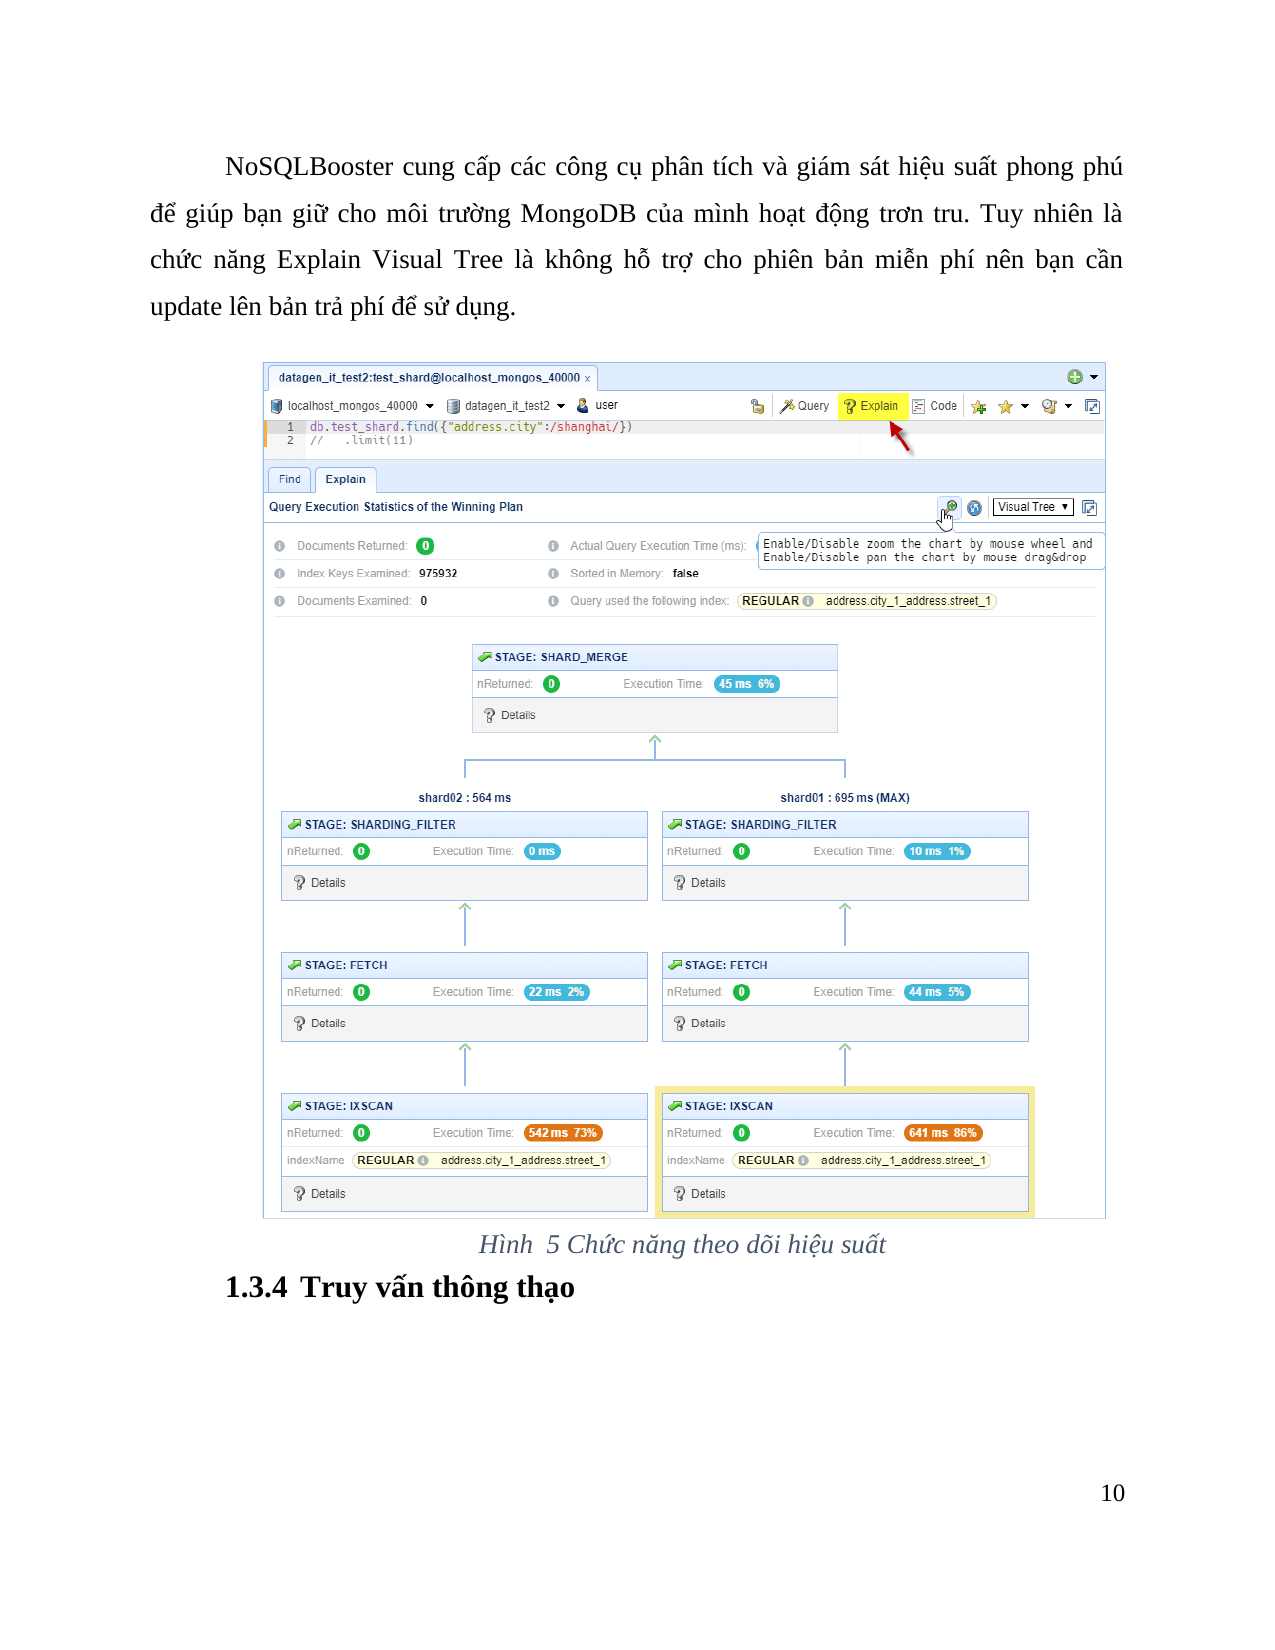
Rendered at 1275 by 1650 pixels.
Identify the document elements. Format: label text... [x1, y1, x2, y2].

picture [261, 362, 1106, 1219]
text NoSQLBooster cung cấp các công cụ phân tích và giám sát hiệu suất phong phú để giúp bạn giữ cho môi trường MongoDB của mình hoạt động trơn tru. Tuy nhiên là chức năng Explain Visual Tree là không hỗ trợ cho phiên bản miễn phí nên bạn cần update lên bản trả phí để sử dụng. [150, 150, 1125, 321]
